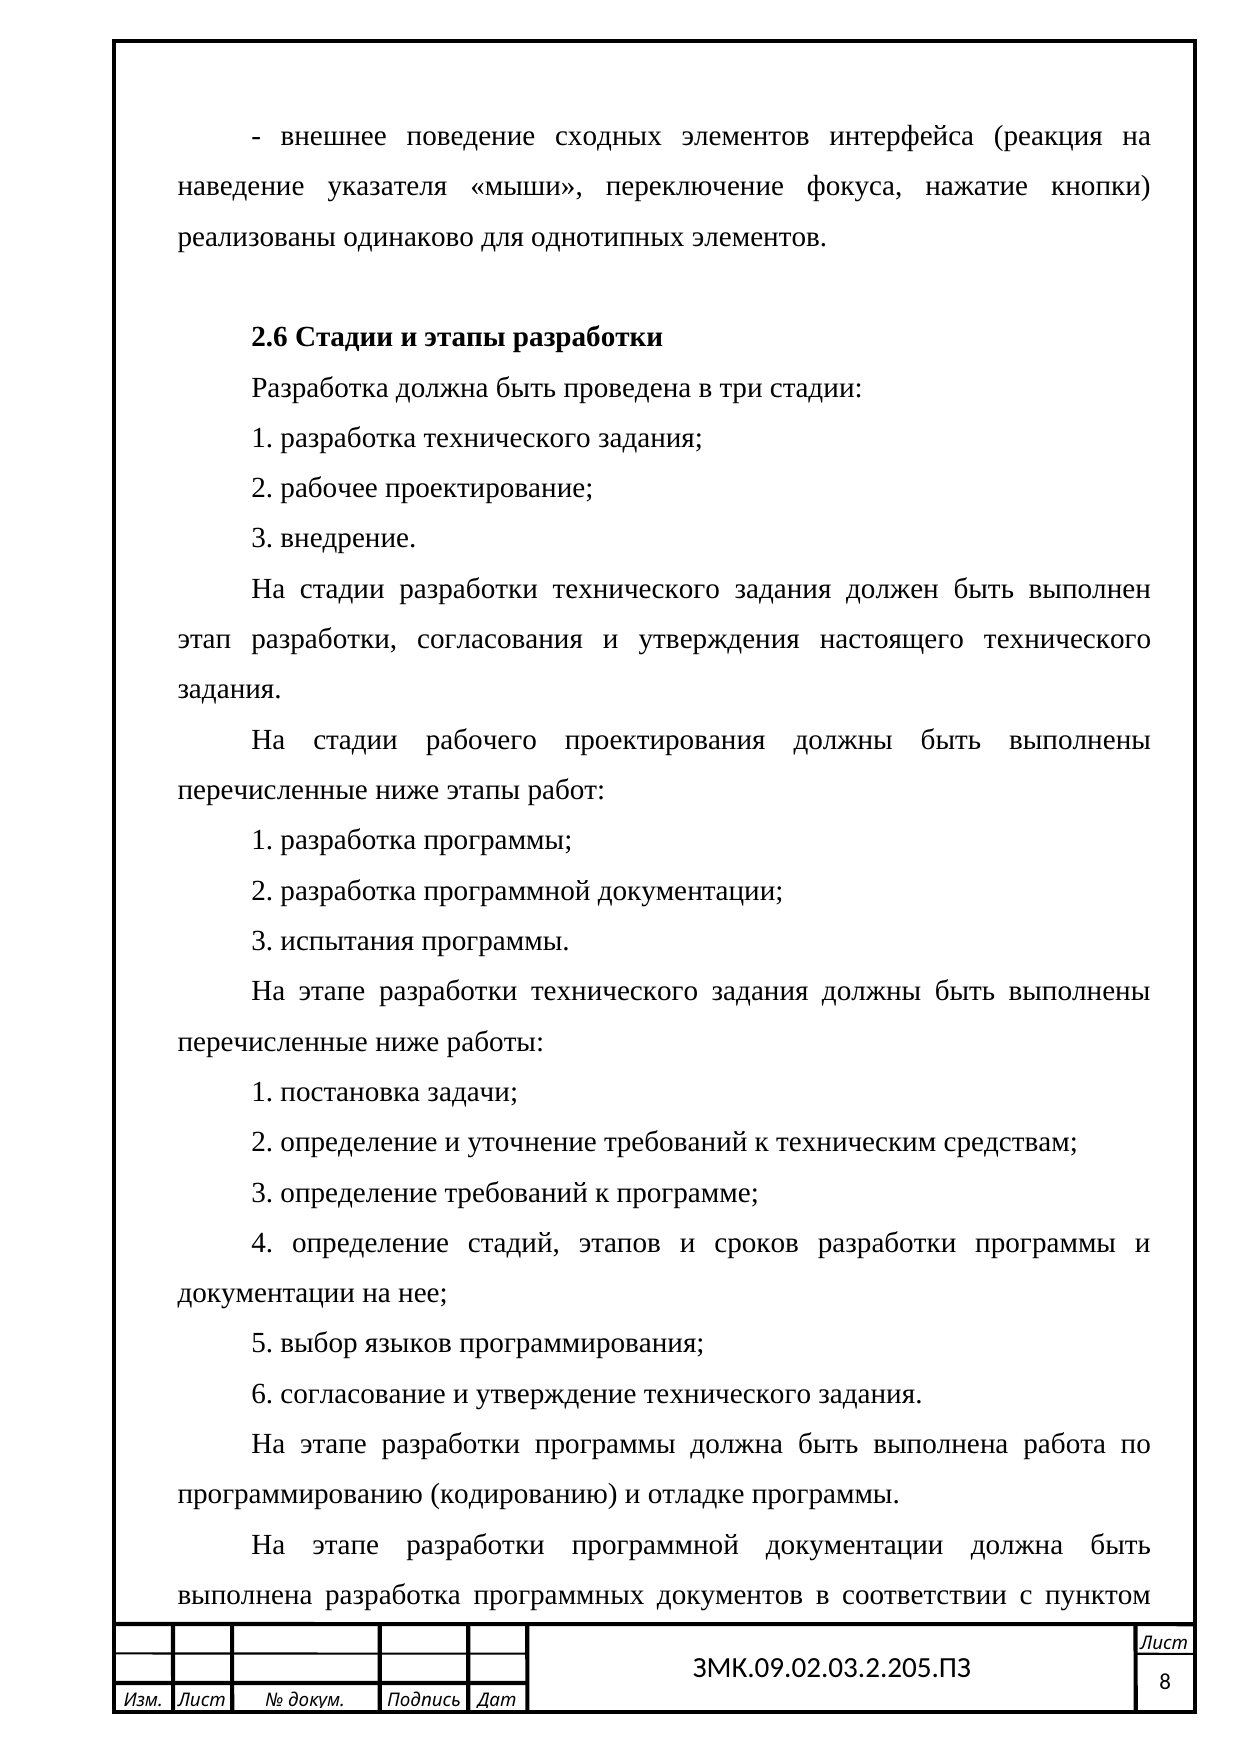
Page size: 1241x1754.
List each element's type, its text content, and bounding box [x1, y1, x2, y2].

text 2. рабочее проектирование; [177, 470, 1152, 504]
text 1. постановка задачи; [177, 1074, 1152, 1108]
text На этапе разработки технического задания должны быть выполнены перечисленные ниже работы: [177, 973, 1152, 1057]
text 3. определение требований к программе; [177, 1175, 1152, 1208]
text На стадии рабочего проектирования должны быть выполнены перечисленные ниже этапы работ: [177, 722, 1152, 806]
text 1. разработка программы; [177, 822, 1152, 856]
text На этапе разработки программы должна быть выполнена работа по программированию (кодированию) и отладке программы. [177, 1426, 1152, 1510]
text 4. определение стадий, этапов и сроков разработки программы и документации на нее; [177, 1225, 1152, 1309]
text 2.6 Стадии и этапы разработки [177, 319, 1152, 353]
text Разработка должна быть проведена в три стадии: [177, 370, 1152, 403]
text 6. согласование и утверждение технического задания. [177, 1376, 1152, 1409]
text 5. выбор языков программирования; [177, 1326, 1152, 1359]
text 2. разработка программной документации; [177, 873, 1152, 906]
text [177, 1527, 1152, 1611]
text 1. разработка технического задания; [177, 420, 1152, 453]
text 3. внедрение. [177, 521, 1152, 554]
text 2. определение и уточнение требований к техническим средствам; [177, 1124, 1152, 1158]
text На стадии разработки технического задания должен быть выполнен этап разработки, согласования и утверждения настоящего технического задания. [177, 571, 1152, 705]
text 3. испытания программы. [177, 923, 1152, 957]
text - внешнее поведение сходных элементов интерфейса (реакция на наведение указателя «мыши», переключение фокуса, нажатие кнопки) реализованы одинаково для однотипных элементов. [177, 118, 1152, 252]
